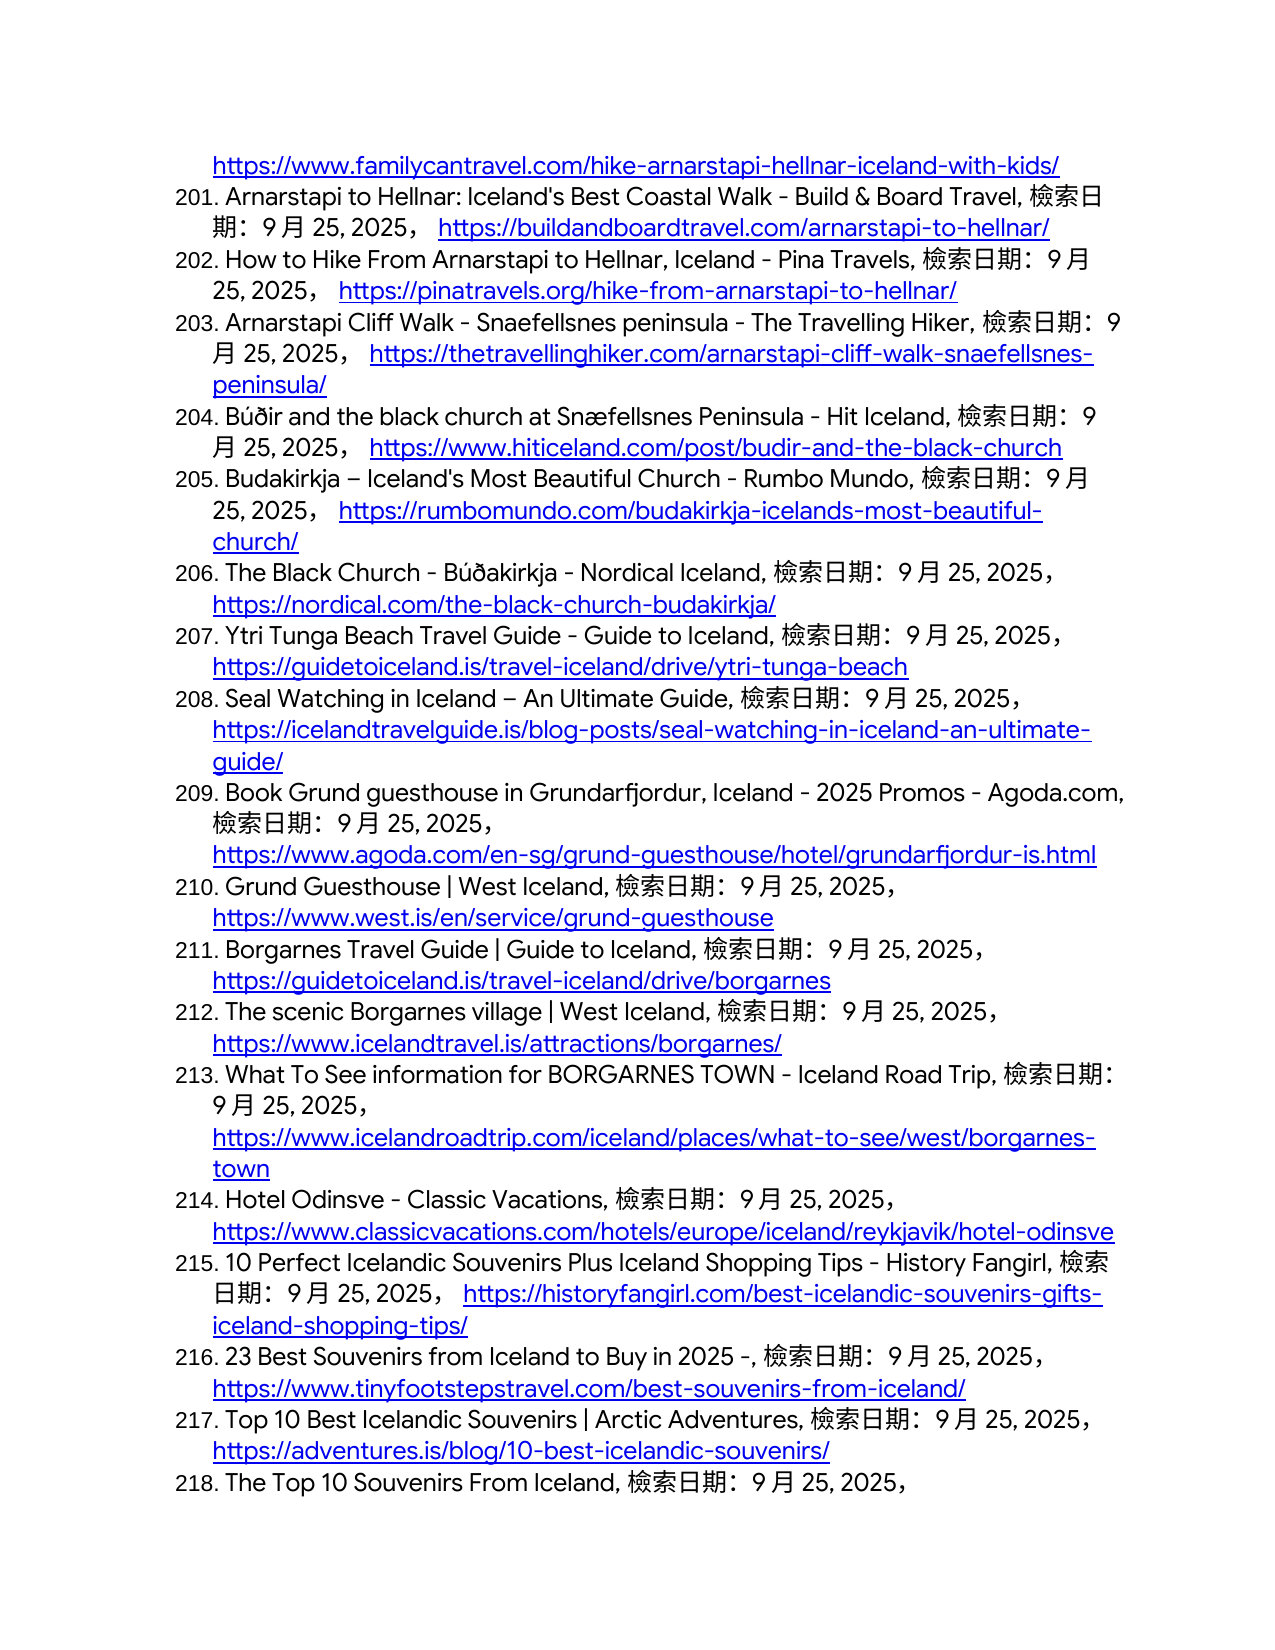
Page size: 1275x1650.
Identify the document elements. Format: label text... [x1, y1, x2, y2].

list Ytri Tunga Beach Travel Guide - Guide to Iceland, 檢索日期：9月 25, 2025， https://guidetoiceland.is/travel-iceland/drive/ytri-tunga-beach [175, 620, 1125, 683]
list Book Grund guesthouse in Grundarfjordur, Iceland - 2025 Promos - Agoda.com, 檢索日期：9月 25, 2025， https://www.agoda.com/en-sg/grund-guesthouse/hotel/grundarfjordur-is.html [175, 777, 1125, 871]
list 23 Best Souvenirs from Iceland to Buy in 2025 -, 檢索日期：9月 25, 2025， https://www.tinyfootstepstravel.com/best-souvenirs-from-iceland/ [175, 1341, 1125, 1404]
list Grund Guesthouse | West Iceland, 檢索日期：9月 25, 2025， https://www.west.is/en/service/grund-guesthouse [175, 871, 1125, 934]
list The scenic Borgarnes village | West Iceland, 檢索日期：9月 25, 2025， https://www.icelandtravel.is/attractions/borgarnes/ [175, 997, 1125, 1059]
list Hotel Odinsve - Classic Vacations, 檢索日期：9月 25, 2025， https://www.classicvacations.com/hotels/europe/iceland/reykjavik/hotel-odinsve [175, 1185, 1125, 1247]
list What To See information for BORGARNES TOWN - Iceland Road Trip, 檢索日期：9月 25, 2025， https://www.icelandroadtrip.com/iceland/places/what-to-see/west/borgarnes-town [175, 1059, 1125, 1185]
list Borgarnes Travel Guide | Guide to Iceland, 檢索日期：9月 25, 2025， https://guidetoiceland.is/travel-iceland/drive/borgarnes [175, 934, 1125, 997]
list Seal Watching in Iceland – An Ultimate Guide, 檢索日期：9月 25, 2025， https://icelandtravelguide.is/blog-posts/seal-watching-in-iceland-an-ultimate-guide/ [175, 683, 1125, 777]
list Arnarstapi Cliff Walk - Snaefellsnes peninsula - The Travelling Hiker, 檢索日期：9月 25, 2025， https://thetravellinghiker.com/arnarstapi-cliff-walk-snaefellsnes-peninsula/ [175, 307, 1125, 401]
list The Black Church - Búðakirkja - Nordical Iceland, 檢索日期：9月 25, 2025， https://nordical.com/the-black-church-budakirkja/ [175, 558, 1125, 620]
list How to Hike From Arnarstapi to Hellnar, Iceland - Pina Travels, 檢索日期：9月 25, 2025， https://pinatravels.org/hike-from-arnarstapi-to-hellnar/ [175, 244, 1125, 307]
list 10 Perfect Icelandic Souvenirs Plus Iceland Shopping Tips - History Fangirl, 檢索日期：9月 25, 2025， https://historyfangirl.com/best-icelandic-souvenirs-gifts-iceland-shopping-tips/ [175, 1247, 1125, 1341]
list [175, 150, 1125, 181]
list Budakirkja – Iceland's Most Beautiful Church - Rumbo Mundo, 檢索日期：9月 25, 2025， https://rumbomundo.com/budakirkja-icelands-most-beautiful-church/ [175, 463, 1125, 558]
list Búðir and the black church at Snæfellsnes Peninsula - Hit Iceland, 檢索日期：9月 25, 2025， https://www.hiticeland.com/post/budir-and-the-black-church [175, 401, 1125, 463]
list Top 10 Best Icelandic Souvenirs | Arctic Adventures, 檢索日期：9月 25, 2025， https://adventures.is/blog/10-best-icelandic-souvenirs/ [175, 1404, 1125, 1467]
list Arnarstapi to Hellnar: Iceland's Best Coastal Walk - Build & Board Travel, 檢索日期：9月 25, 2025， https://buildandboardtravel.com/arnarstapi-to-hellnar/ [175, 181, 1125, 244]
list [175, 1467, 1125, 1498]
